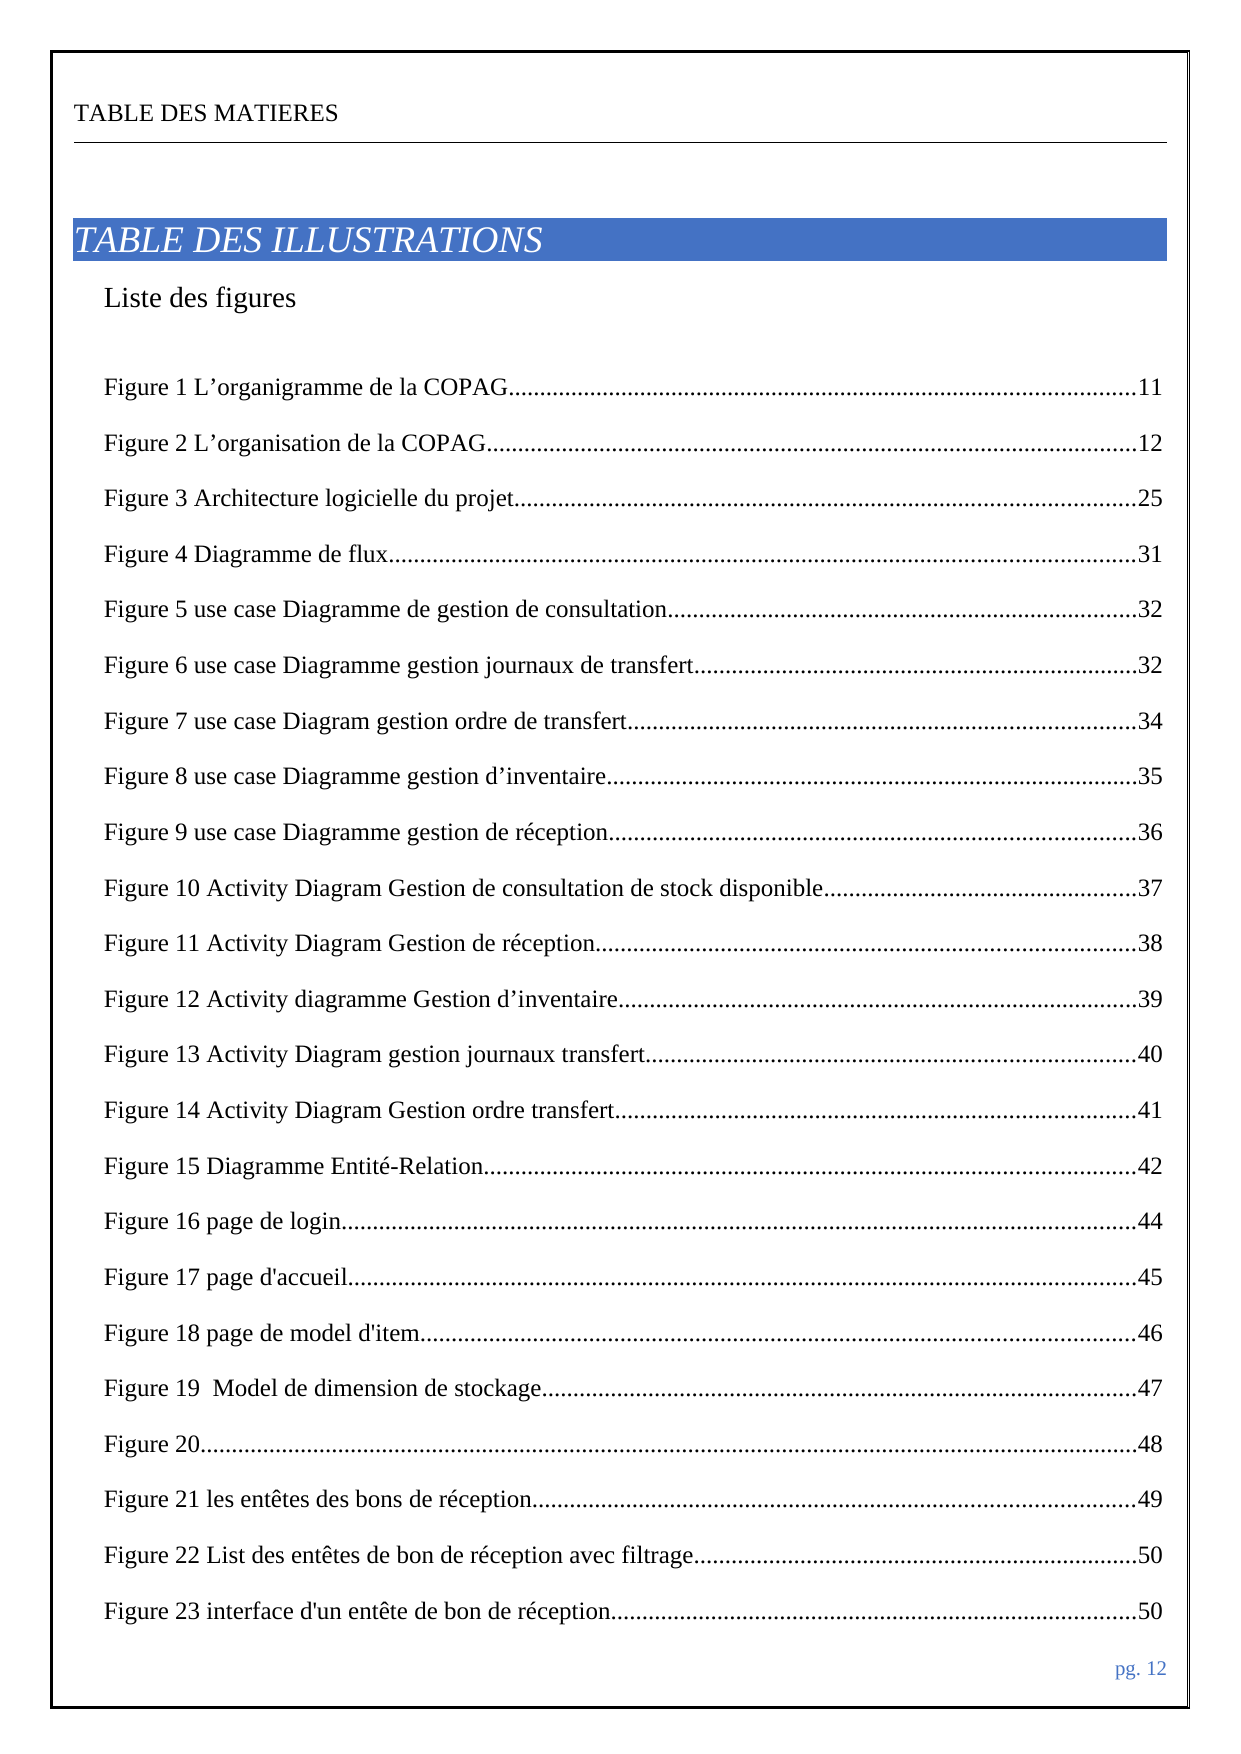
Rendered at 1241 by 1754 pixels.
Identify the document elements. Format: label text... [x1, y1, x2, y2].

text Figure 13 Activity Diagram gestion journaux transfert 40 [73, 1039, 1167, 1068]
text Figure 10 Activity Diagram Gestion de consultation de stock disponible 37 [73, 873, 1167, 901]
text Figure 14 Activity Diagram Gestion ordre transfert 41 [73, 1095, 1167, 1124]
text Figure 18 page de model d'item 46 [73, 1318, 1167, 1346]
text Figure 16 page de login 44 [73, 1206, 1167, 1235]
text Liste des figures [73, 280, 1167, 313]
text Figure 9 use case Diagramme gestion de réception 36 [73, 817, 1167, 846]
text Figure 22 List des entêtes de bon de réception avec filtrage 50 [73, 1540, 1167, 1569]
text Figure 12 Activity diagramme Gestion d’inventaire 39 [73, 984, 1167, 1013]
text Figure 6 use case Diagramme gestion journaux de transfert 32 [73, 650, 1167, 679]
text Figure 20 48 [73, 1429, 1167, 1458]
text Figure 4 Diagramme de flux 31 [73, 539, 1167, 568]
text Figure 23 interface d'un entête de bon de réception 50 [73, 1596, 1167, 1624]
text Figure 5 use case Diagramme de gestion de consultation 32 [73, 594, 1167, 623]
text Figure 21 les entêtes des bons de réception 49 [73, 1484, 1167, 1513]
text Figure 8 use case Diagramme gestion d’inventaire 35 [73, 761, 1167, 790]
text Figure 17 page d'accueil 45 [73, 1262, 1167, 1291]
subtitle TABLE DES ILLUSTRATIONS [73, 218, 1167, 261]
text Figure 15 Diagramme Entité-Relation 42 [73, 1151, 1167, 1179]
text Figure 2 L’organisation de la COPAG 12 [73, 428, 1167, 456]
text Figure 11 Activity Diagram Gestion de réception 38 [73, 928, 1167, 957]
text Figure 19 Model de dimension de stockage 47 [73, 1373, 1167, 1402]
text Figure 3 Architecture logicielle du projet 25 [73, 483, 1167, 512]
text Figure 1 L’organigramme de la COPAG 11 [73, 372, 1167, 401]
text Figure 7 use case Diagram gestion ordre de transfert 34 [73, 706, 1167, 734]
